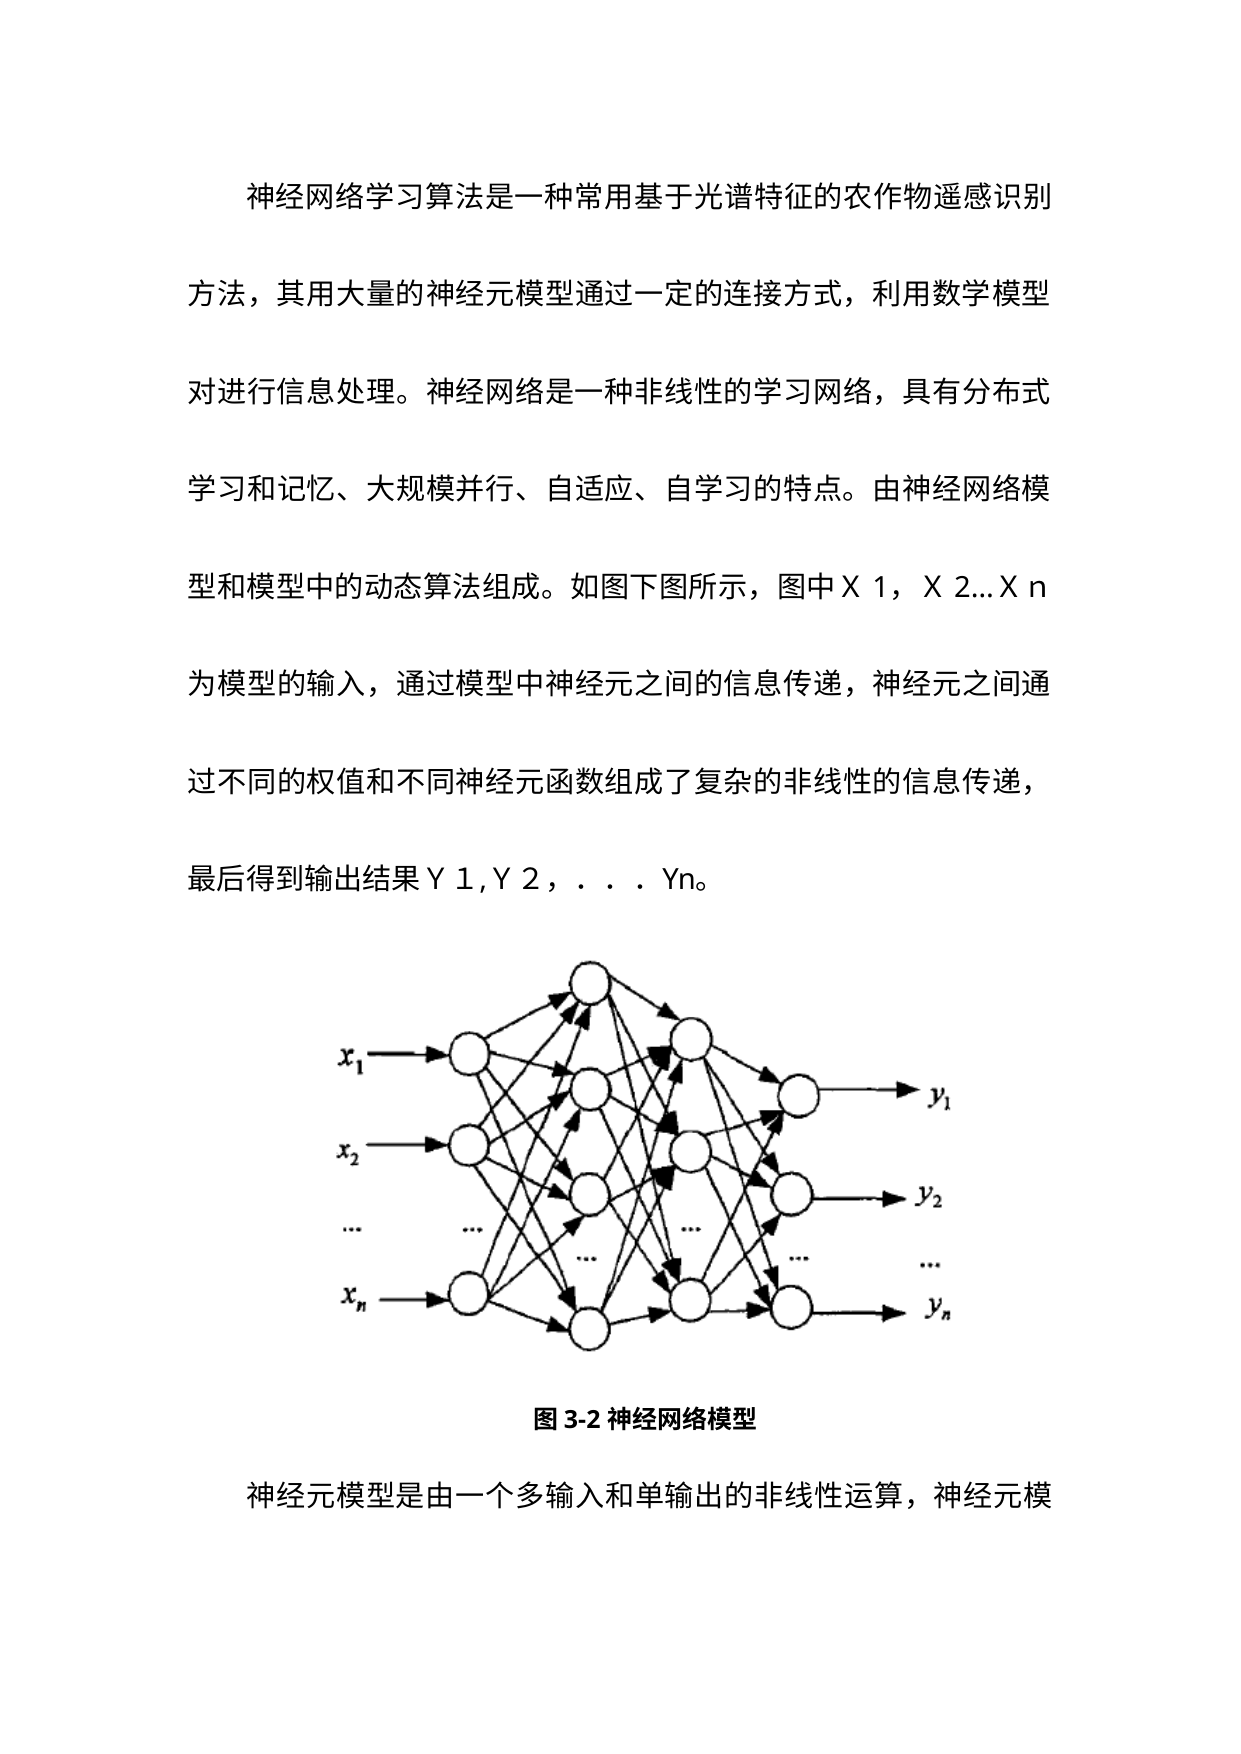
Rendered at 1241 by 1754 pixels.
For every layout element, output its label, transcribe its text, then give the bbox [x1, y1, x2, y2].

text 图3-2 神经网络模型 [187, 1386, 1053, 1451]
picture [314, 930, 970, 1381]
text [188, 1461, 1053, 1526]
text 神经网络学习算法是一种常用基于光谱特征的农作物遥感识别方法，其用大量的神经元模型通过一定的连接方式，利用数学模型对进行信息处理。神经网络是一种非线性的学习网络，具有分布式学习和记忆、大规模并行、自适应、自学习的特点。由神经网络模型和模型中的动态算法组成。如图下图所示，图中Ｘ1，Ｘ2…Ｘｎ为模型的输入，通过模型中神经元之间的信息传递，神经元之间通过不同的权值和不同神经元函数组成了复杂的非线性的信息传递，最后得到输出结果Ｙ１,Ｙ２，．．．Yn。 [187, 162, 1053, 909]
